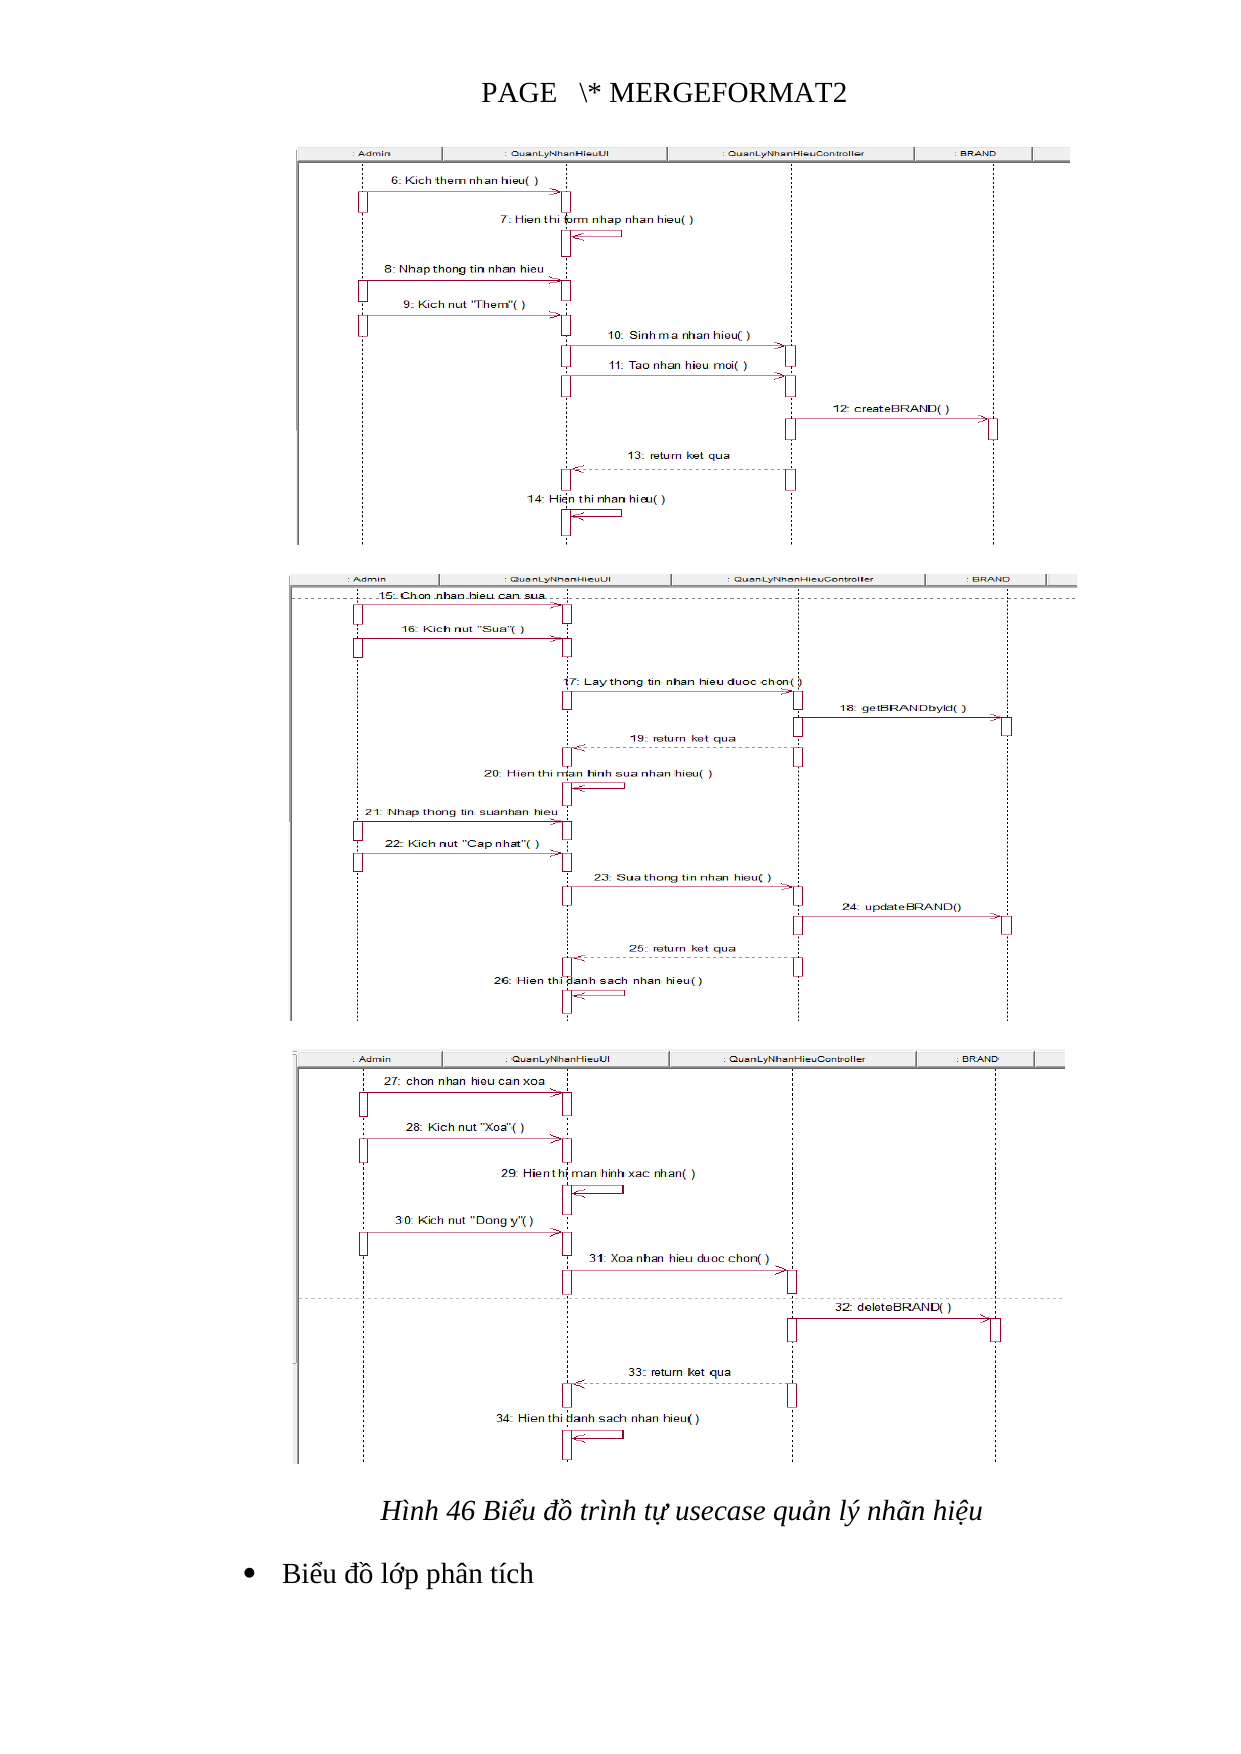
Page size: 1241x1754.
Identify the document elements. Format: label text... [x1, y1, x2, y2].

picture [288, 574, 1078, 1021]
picture [296, 147, 1070, 545]
picture [292, 1049, 1065, 1464]
list Biểu đồ lớp phân tích [244, 1556, 1122, 1589]
text Hình 46 Biểu đồ trình tự usecase quản lý nhãn hiệu [244, 1493, 1122, 1526]
